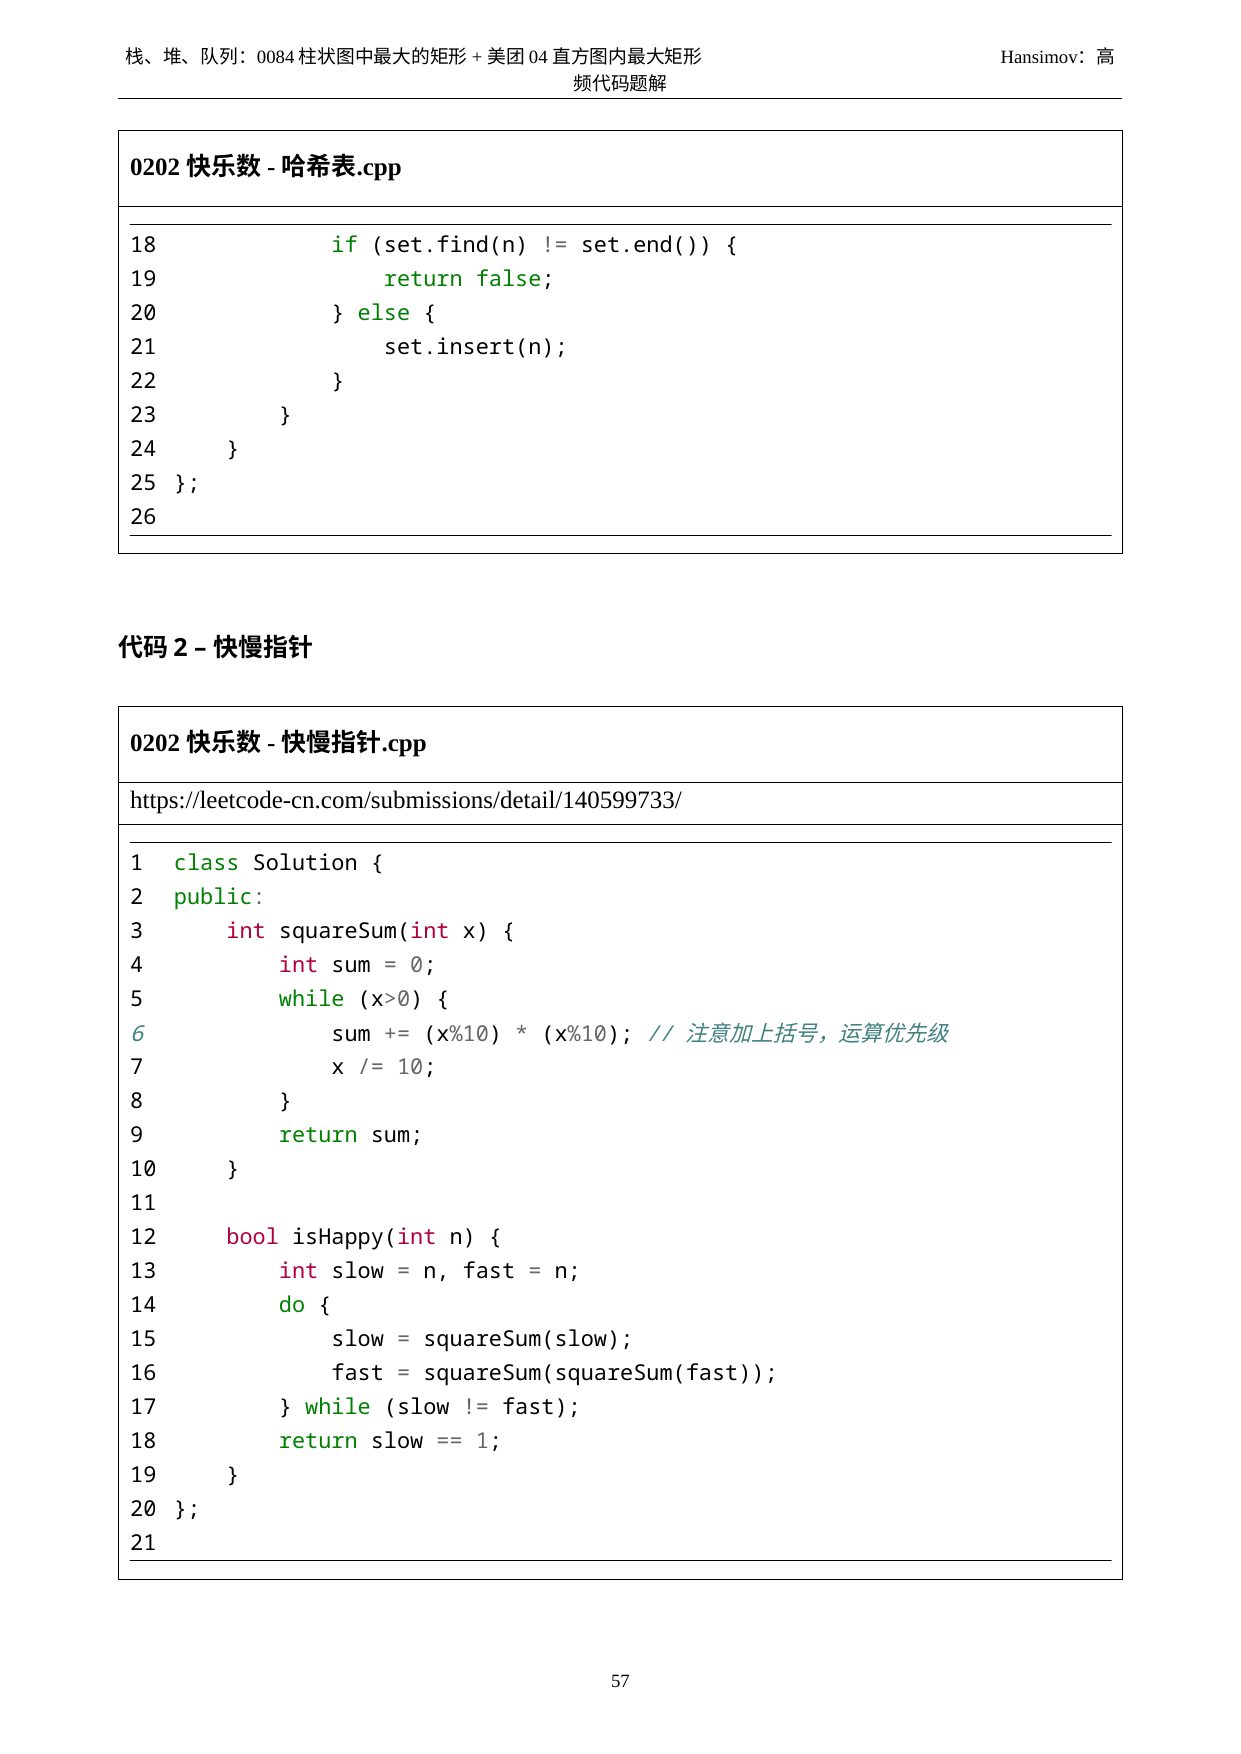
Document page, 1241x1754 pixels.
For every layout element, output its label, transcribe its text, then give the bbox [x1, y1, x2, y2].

table_cell class Solution { public: int squareSum(int x) { int sum = 0; while (x>0) { sum += (x%10) * (x%10); // 注意加上括号，运算优先级 x /= 10; } return sum; } bool isHappy(int n) { int slow = n, fast = n; do { slow = squareSum(slow); fast = squareSum(squareSum(fast)); } while (slow != fast); return slow == 1; } }; [119, 825, 1122, 1578]
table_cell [119, 207, 1122, 553]
subtitle 代码2 – 快慢指针 [118, 612, 1097, 680]
table_header 0202 快乐数 - 快慢指针.cpp [119, 707, 1122, 782]
table_cell https://leetcode-cn.com/submissions/detail/140599733/ [119, 783, 1122, 824]
table_header 0202 快乐数 - 哈希表.cpp [119, 131, 1122, 206]
